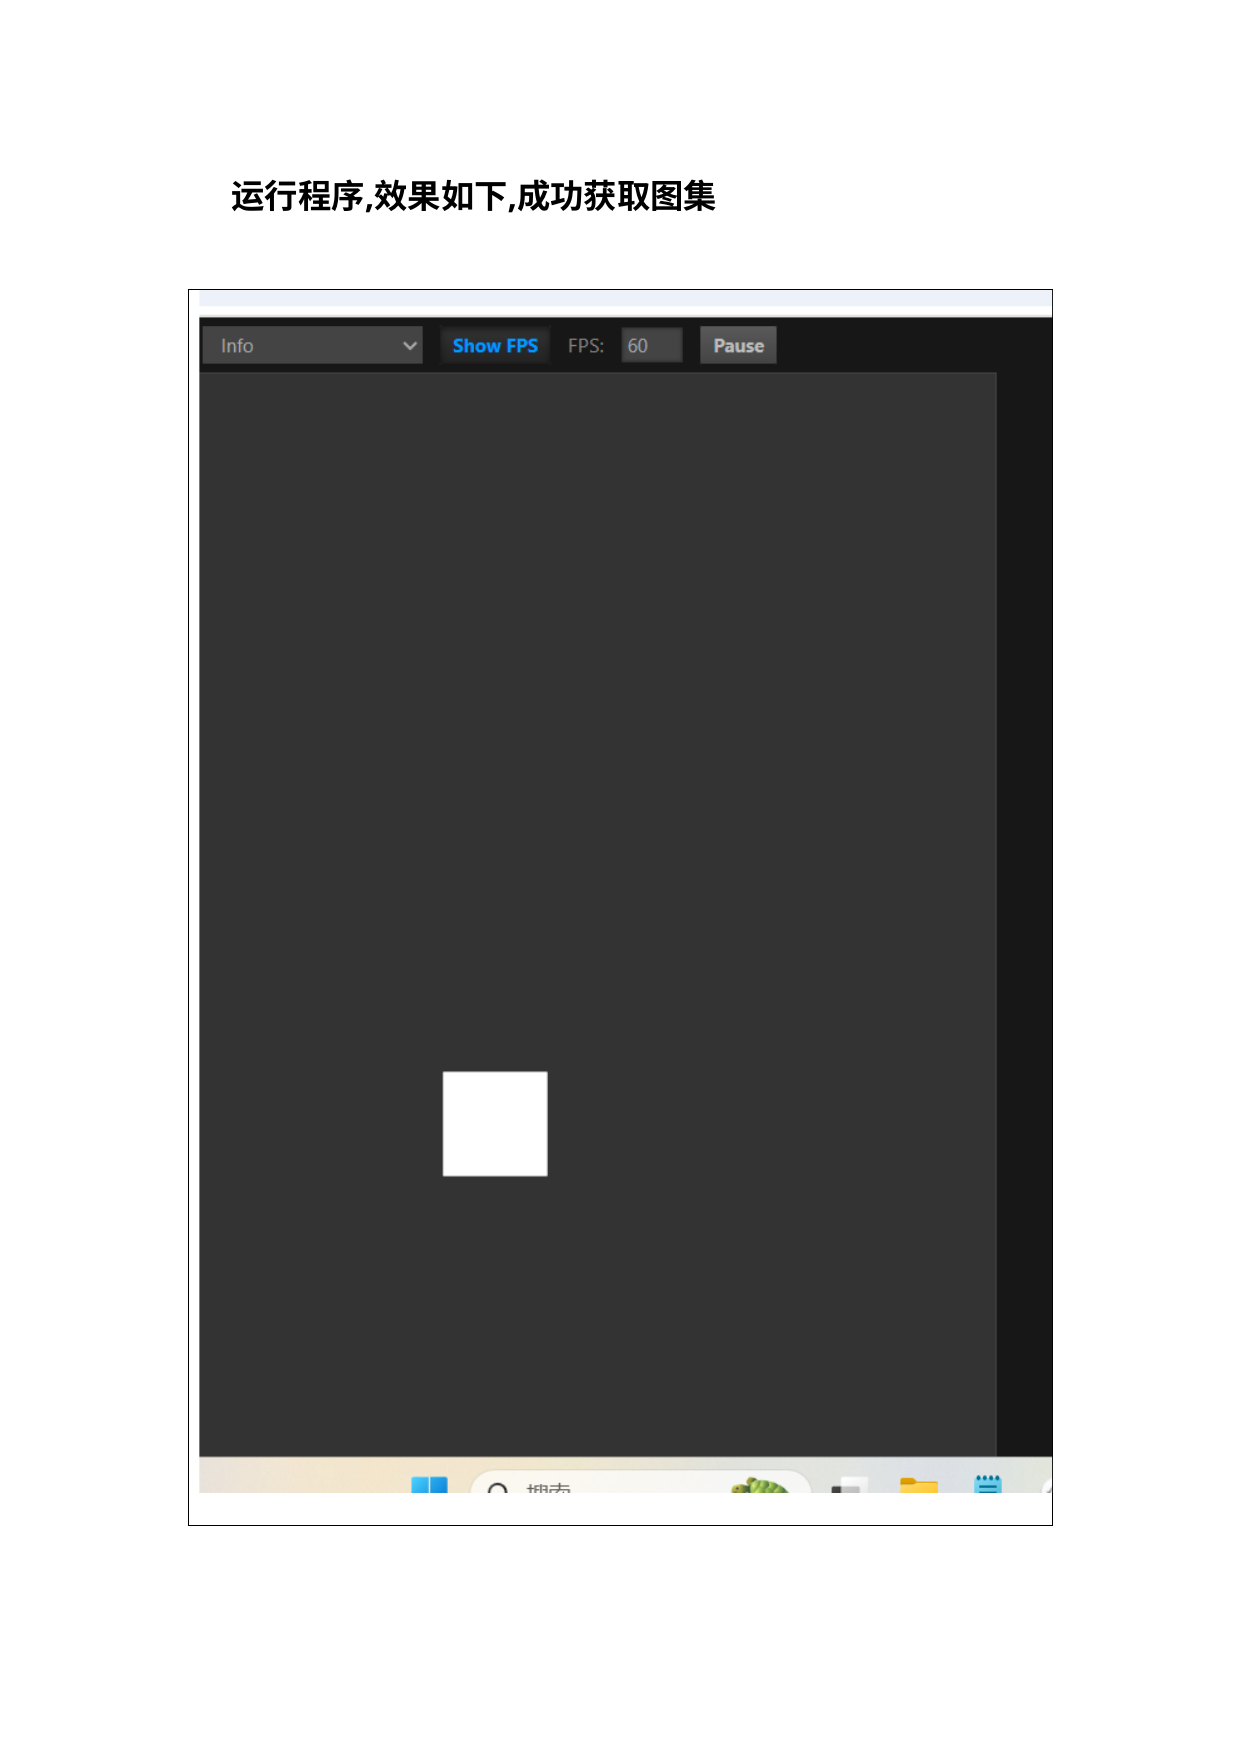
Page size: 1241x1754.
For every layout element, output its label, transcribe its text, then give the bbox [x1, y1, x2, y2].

subtitle 运行程序,效果如下,成功获取图集 [187, 162, 1053, 227]
table_header [189, 290, 1052, 1525]
picture [199, 290, 1053, 1493]
